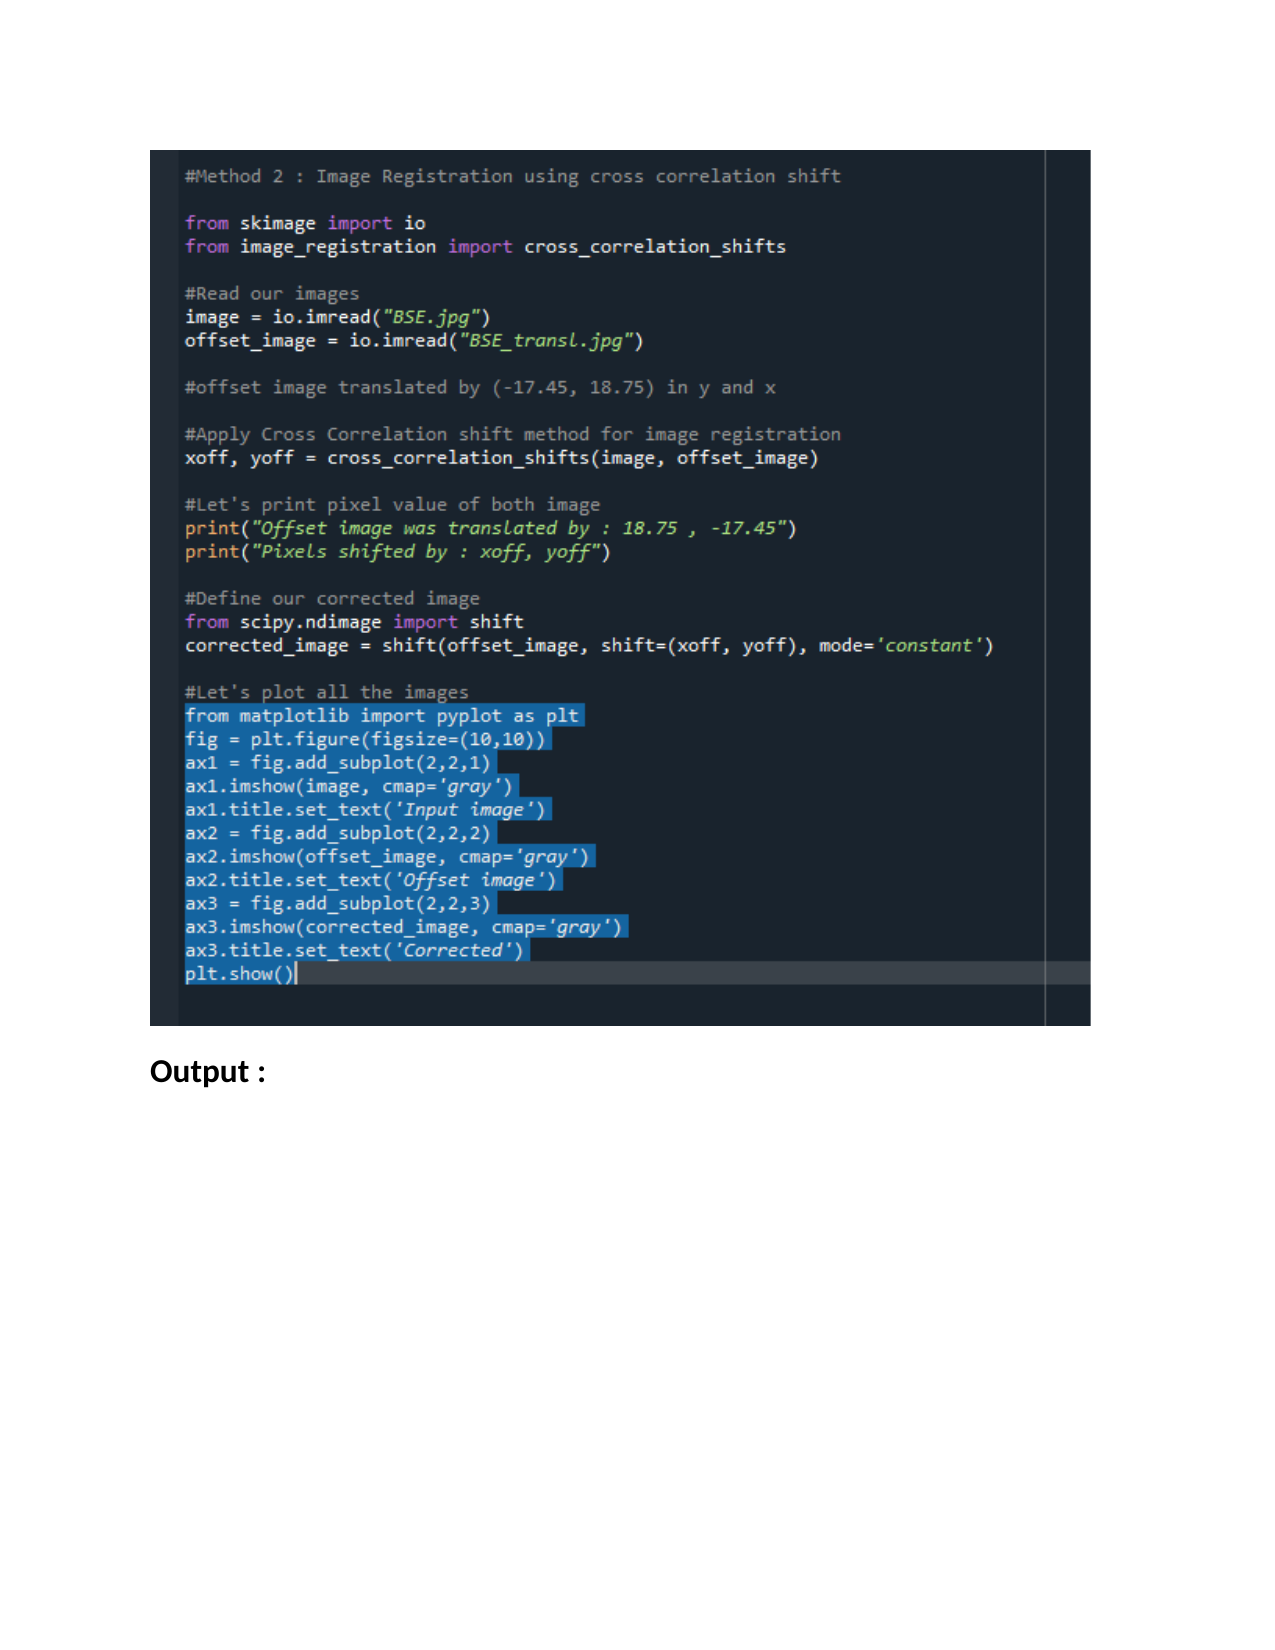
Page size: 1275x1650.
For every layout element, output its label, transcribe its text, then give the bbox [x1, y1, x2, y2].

picture [150, 150, 1091, 1026]
text Output : [150, 1050, 1125, 1091]
